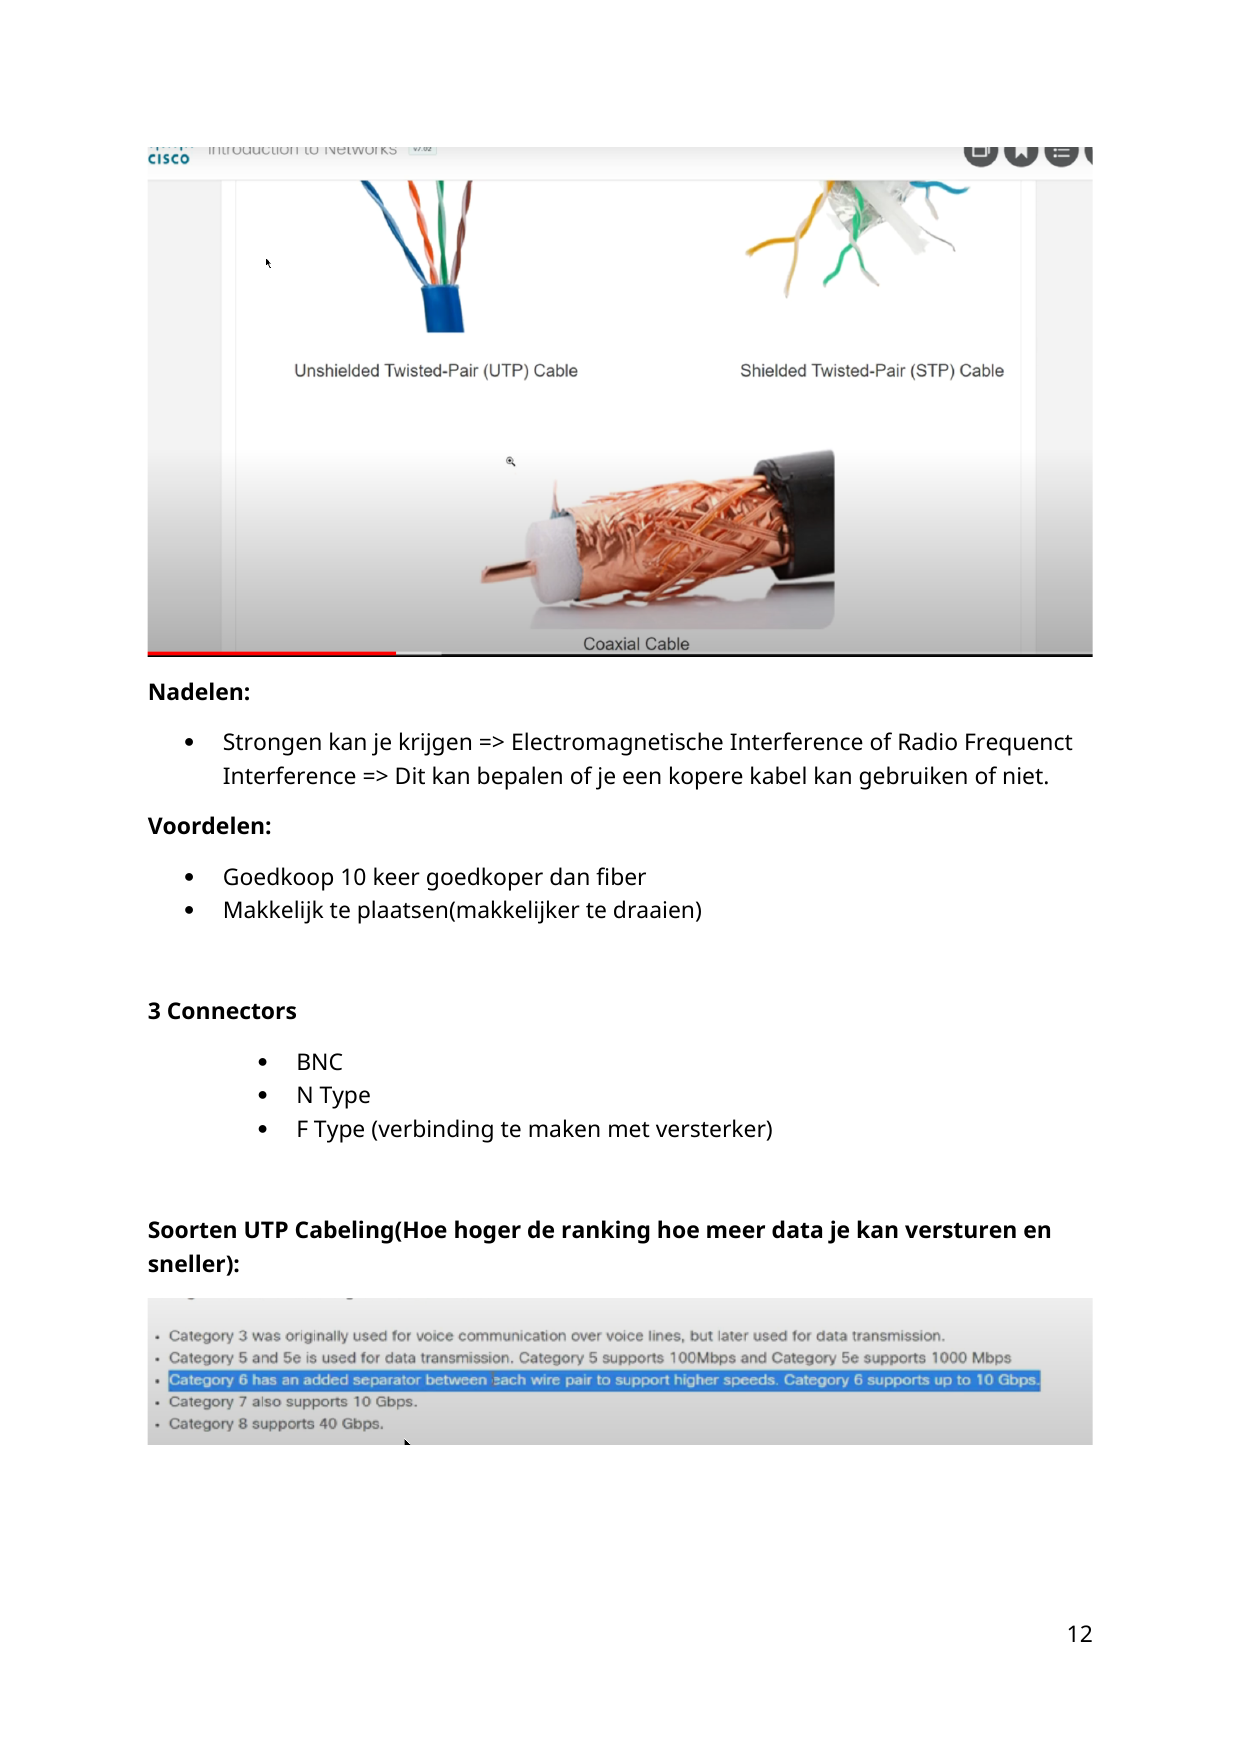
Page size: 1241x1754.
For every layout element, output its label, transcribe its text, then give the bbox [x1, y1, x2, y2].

list N Type [258, 1079, 1093, 1111]
picture [147, 1298, 1093, 1445]
text Voordelen: [148, 810, 1093, 841]
list Goedkoop 10 keer goedkoper dan fiber [185, 861, 1093, 892]
list F Type (verbinding te maken met versterker) [258, 1113, 1093, 1144]
text 3 Connectors [148, 995, 1093, 1026]
text Nadelen: [148, 676, 1093, 707]
text Soorten UTP Cabeling(Hoe hoger de ranking hoe meer data je kan versturen en sneller): [148, 1214, 1093, 1279]
picture [147, 147, 1093, 657]
list BNC [258, 1046, 1093, 1077]
list Strongen kan je krijgen => Electromagnetische Interference of Radio Frequenct Interference => Dit kan bepalen of je een kopere kabel kan gebruiken of niet. [185, 726, 1093, 791]
list Makkelijk te plaatsen(makkelijker te draaien) [185, 894, 1093, 926]
